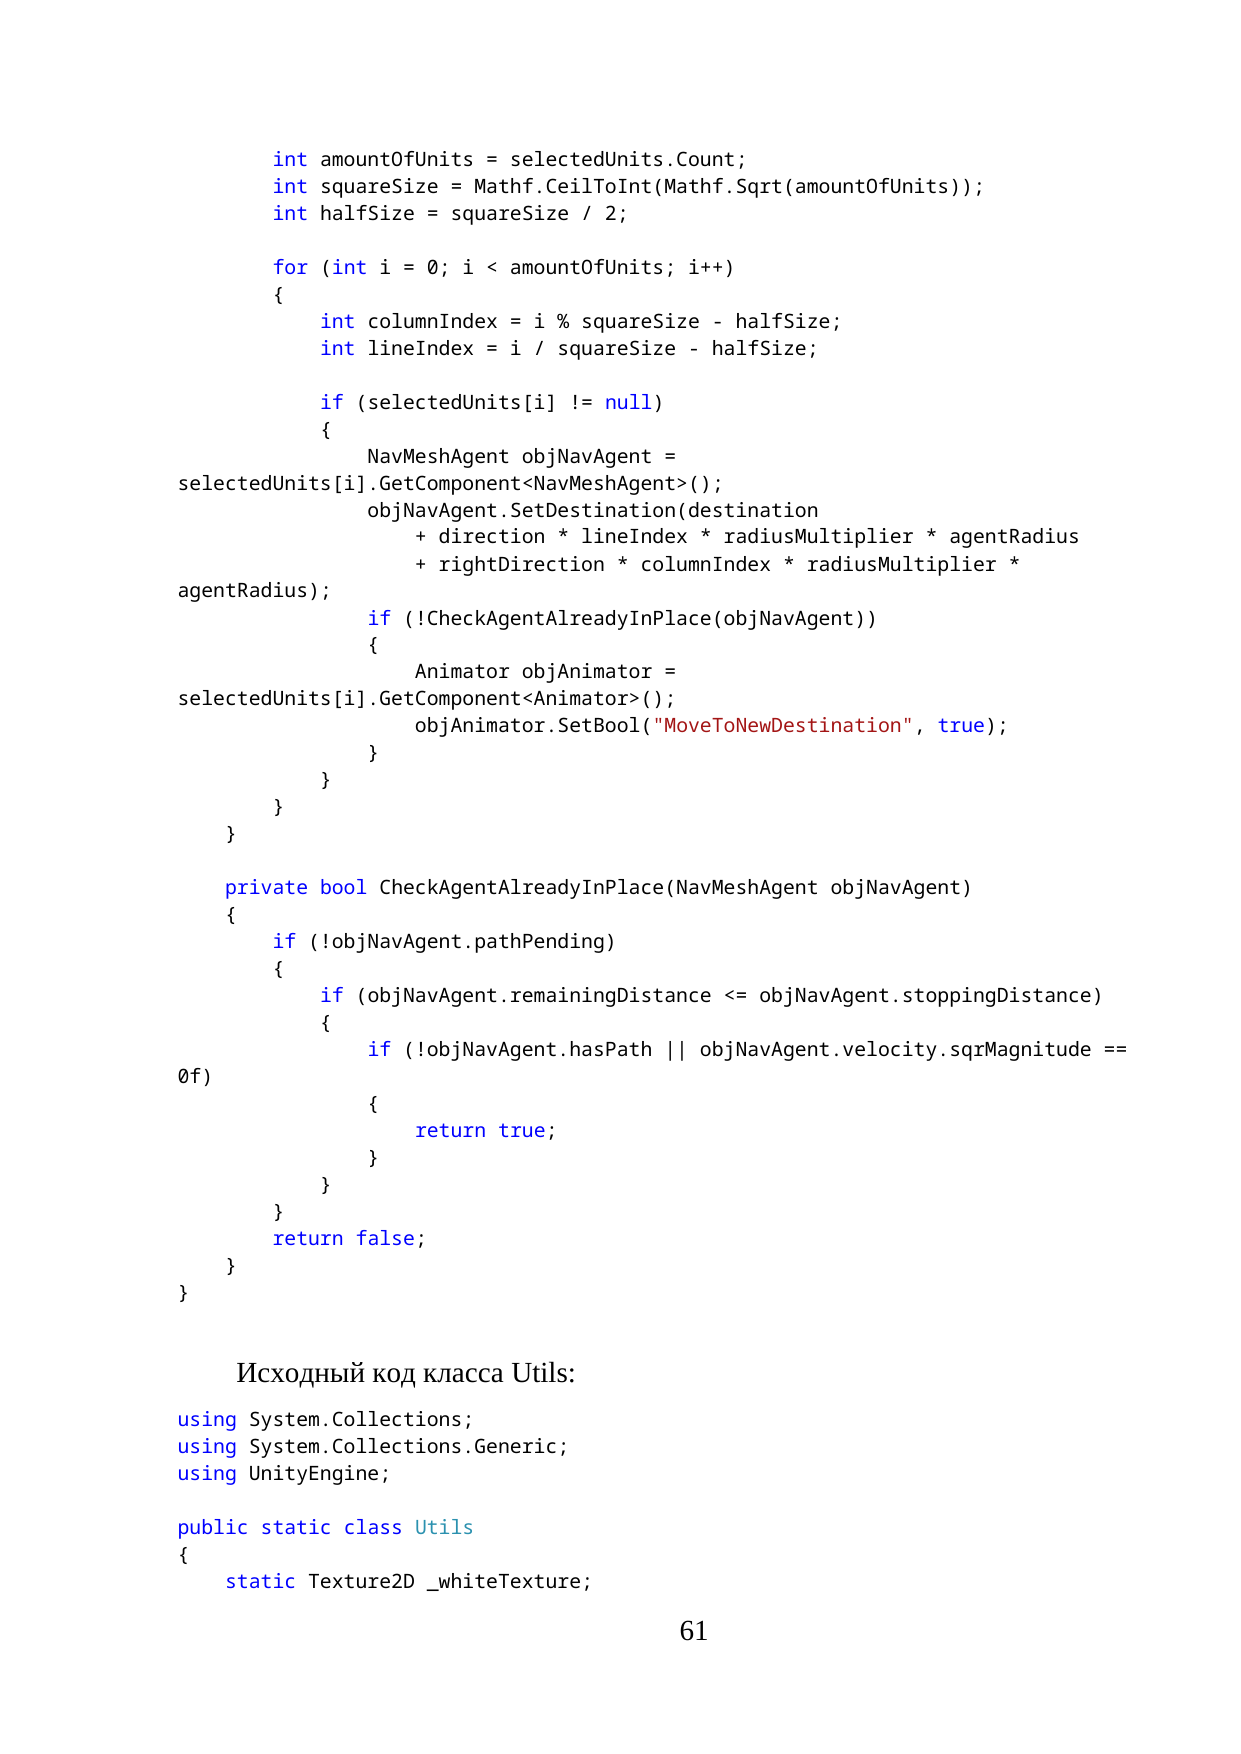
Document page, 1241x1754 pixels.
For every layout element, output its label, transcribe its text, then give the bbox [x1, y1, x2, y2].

text { [177, 415, 1152, 442]
text for (int i = 0; i < amountOfUnits; i++) [177, 253, 1152, 280]
text int columnIndex = i % squareSize - halfSize; [177, 307, 1152, 334]
text using UnityEngine; [177, 1459, 1152, 1487]
text objNavAgent.SetDestination(destination [177, 496, 1152, 523]
text if (objNavAgent.remainingDistance <= objNavAgent.stoppingDistance) [177, 981, 1152, 1008]
text + direction * lineIndex * radiusMultiplier * agentRadius [177, 523, 1152, 550]
text Animator objAnimator = selectedUnits[i].GetComponent<Animator>(); [177, 658, 1152, 712]
text using System.Collections; [177, 1406, 1152, 1433]
text } [177, 1251, 1152, 1278]
text } [177, 1278, 1152, 1305]
text } [177, 739, 1152, 766]
text int amountOfUnits = selectedUnits.Count; [177, 145, 1152, 172]
text } [177, 1143, 1152, 1170]
text { [177, 1541, 1152, 1567]
text { [177, 954, 1152, 981]
text } [177, 793, 1152, 819]
text if (!objNavAgent.hasPath || objNavAgent.velocity.sqrMagnitude == 0f) [177, 1035, 1152, 1089]
text int lineIndex = i / squareSize - halfSize; [177, 334, 1152, 361]
text } [177, 766, 1152, 793]
text if (!CheckAgentAlreadyInPlace(objNavAgent)) [177, 604, 1152, 631]
text using System.Collections.Generic; [177, 1433, 1152, 1459]
text } [177, 819, 1152, 847]
text private bool CheckAgentAlreadyInPlace(NavMeshAgent objNavAgent) [177, 873, 1152, 901]
text if (selectedUnits[i] != null) [177, 388, 1152, 415]
text { [177, 1089, 1152, 1116]
text return false; [177, 1224, 1152, 1251]
text if (!objNavAgent.pathPending) [177, 927, 1152, 954]
text objAnimator.SetBool("MoveToNewDestination", true); [177, 712, 1152, 739]
text { [177, 631, 1152, 658]
text + rightDirection * columnIndex * radiusMultiplier * agentRadius); [177, 550, 1152, 604]
text } [177, 1197, 1152, 1224]
text } [177, 1170, 1152, 1197]
text int halfSize = squareSize / 2; [177, 199, 1152, 226]
text { [177, 901, 1152, 927]
text int squareSize = Mathf.CeilToInt(Mathf.Sqrt(amountOfUnits)); [177, 172, 1152, 199]
text Исходный код класса Utils: [177, 1355, 1152, 1389]
text return true; [177, 1116, 1152, 1143]
text NavMeshAgent objNavAgent = selectedUnits[i].GetComponent<NavMeshAgent>(); [177, 442, 1152, 496]
text public static class Utils [177, 1513, 1152, 1541]
text { [177, 280, 1152, 307]
text { [177, 1008, 1152, 1035]
text static Texture2D _whiteTexture; [177, 1567, 1152, 1594]
